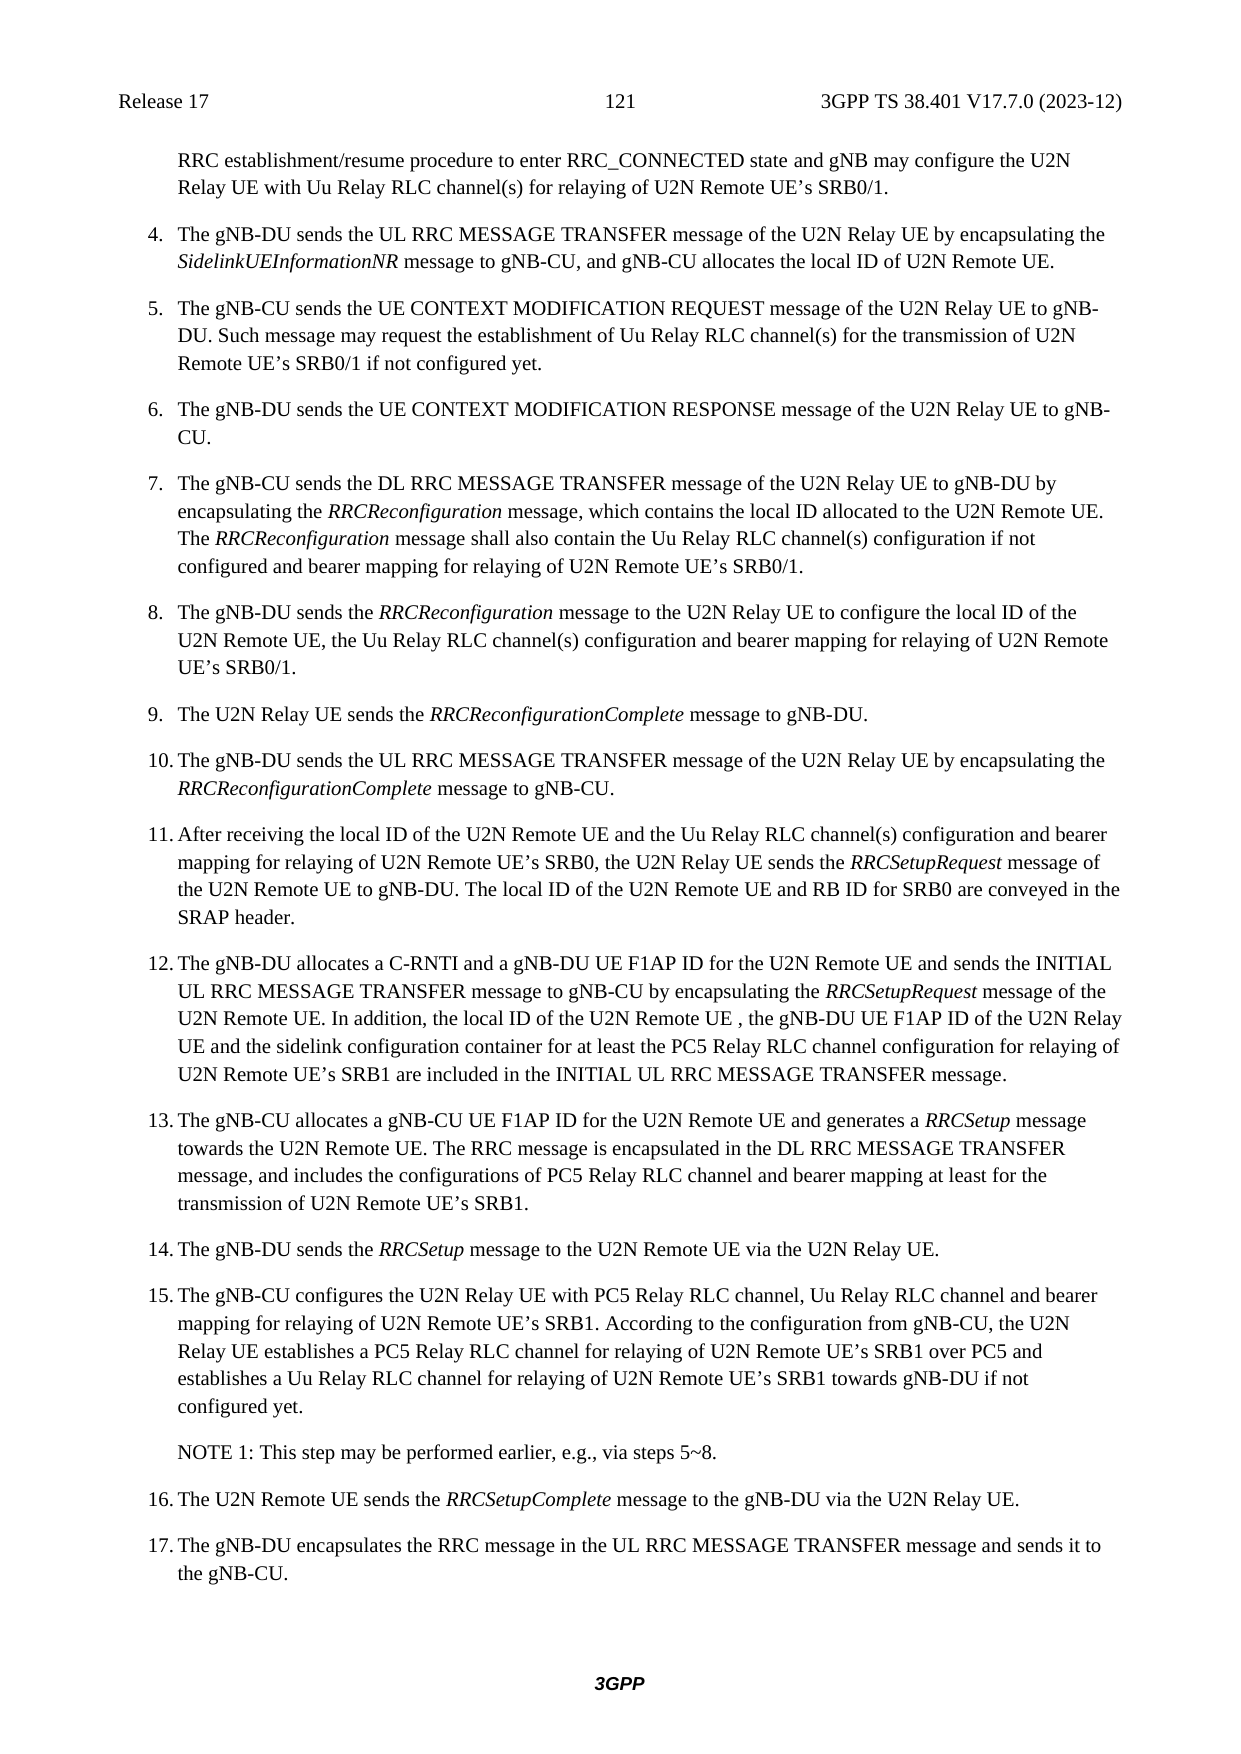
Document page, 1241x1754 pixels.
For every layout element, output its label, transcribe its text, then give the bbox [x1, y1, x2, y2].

text 8. The gNB-DU sends the RRCReconfiguration message to the U2N Relay UE to configure the local ID of the U2N Remote UE, the Uu Relay RLC channel(s) configuration and bearer mapping for relaying of U2N Remote UE’s SRB0/1. [148, 600, 1122, 679]
text 14. The gNB-DU sends the RRCSetup message to the U2N Remote UE via the U2N Relay UE. [148, 1237, 1122, 1261]
text 15. The gNB-CU configures the U2N Relay UE with PC5 Relay RLC channel, Uu Relay RLC channel and bearer mapping for relaying of U2N Remote UE’s SRB1. According to the configuration from gNB-CU, the U2N Relay UE establishes a PC5 Relay RLC channel for relaying of U2N Remote UE’s SRB1 over PC5 and establishes a Uu Relay RLC channel for relaying of U2N Remote UE’s SRB1 towards gNB-DU if not configured yet. [148, 1283, 1122, 1418]
text 4. The gNB-DU sends the UL RRC MESSAGE TRANSFER message of the U2N Relay UE by encapsulating the SidelinkUEInformationNR message to gNB-CU, and gNB-CU allocates the local ID of U2N Remote UE. [148, 221, 1122, 273]
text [148, 147, 1122, 199]
text 6. The gNB-DU sends the UE CONTEXT MODIFICATION RESPONSE message of the U2N Relay UE to gNB-CU. [148, 397, 1122, 449]
text 10. The gNB-DU sends the UL RRC MESSAGE TRANSFER message of the U2N Relay UE by encapsulating the RRCReconfigurationComplete message to gNB-CU. [148, 748, 1122, 800]
text 12. The gNB-DU allocates a C-RNTI and a gNB-DU UE F1AP ID for the U2N Remote UE and sends the INITIAL UL RRC MESSAGE TRANSFER message to gNB-CU by encapsulating the RRCSetupRequest message of the U2N Remote UE. In addition, the local ID of the U2N Remote UE , the gNB-DU UE F1AP ID of the U2N Relay UE and the sidelink configuration container for at least the PC5 Relay RLC channel configuration for relaying of U2N Remote UE’s SRB1 are included in the INITIAL UL RRC MESSAGE TRANSFER message. [148, 951, 1122, 1086]
text 5. The gNB-CU sends the UE CONTEXT MODIFICATION REQUEST message of the U2N Relay UE to gNB-DU. Such message may request the establishment of Uu Relay RLC channel(s) for the transmission of U2N Remote UE’s SRB0/1 if not configured yet. [148, 295, 1122, 375]
text NOTE 1: This step may be performed earlier, e.g., via steps 5~8. [177, 1440, 1122, 1464]
text 11. After receiving the local ID of the U2N Remote UE and the Uu Relay RLC channel(s) configuration and bearer mapping for relaying of U2N Remote UE’s SRB0, the U2N Relay UE sends the RRCSetupRequest message of the U2N Remote UE to gNB-DU. The local ID of the U2N Remote UE and RB ID for SRB0 are conveyed in the SRAP header. [148, 822, 1122, 929]
text 17. The gNB-DU encapsulates the RRC message in the UL RRC MESSAGE TRANSFER message and sends it to the gNB-CU. [148, 1533, 1122, 1584]
text 9. The U2N Relay UE sends the RRCReconfigurationComplete message to gNB-DU. [148, 702, 1122, 726]
text 13. The gNB-CU allocates a gNB-CU UE F1AP ID for the U2N Remote UE and generates a RRCSetup message towards the U2N Remote UE. The RRC message is encapsulated in the DL RRC MESSAGE TRANSFER message, and includes the configurations of PC5 Relay RLC channel and bearer mapping at least for the transmission of U2N Remote UE’s SRB1. [148, 1108, 1122, 1215]
text 7. The gNB-CU sends the DL RRC MESSAGE TRANSFER message of the U2N Relay UE to gNB-DU by encapsulating the RRCReconfiguration message, which contains the local ID allocated to the U2N Remote UE. The RRCReconfiguration message shall also contain the Uu Relay RLC channel(s) configuration if not configured and bearer mapping for relaying of U2N Remote UE’s SRB0/1. [148, 471, 1122, 578]
text 16. The U2N Remote UE sends the RRCSetupComplete message to the gNB-DU via the U2N Relay UE. [148, 1487, 1122, 1511]
